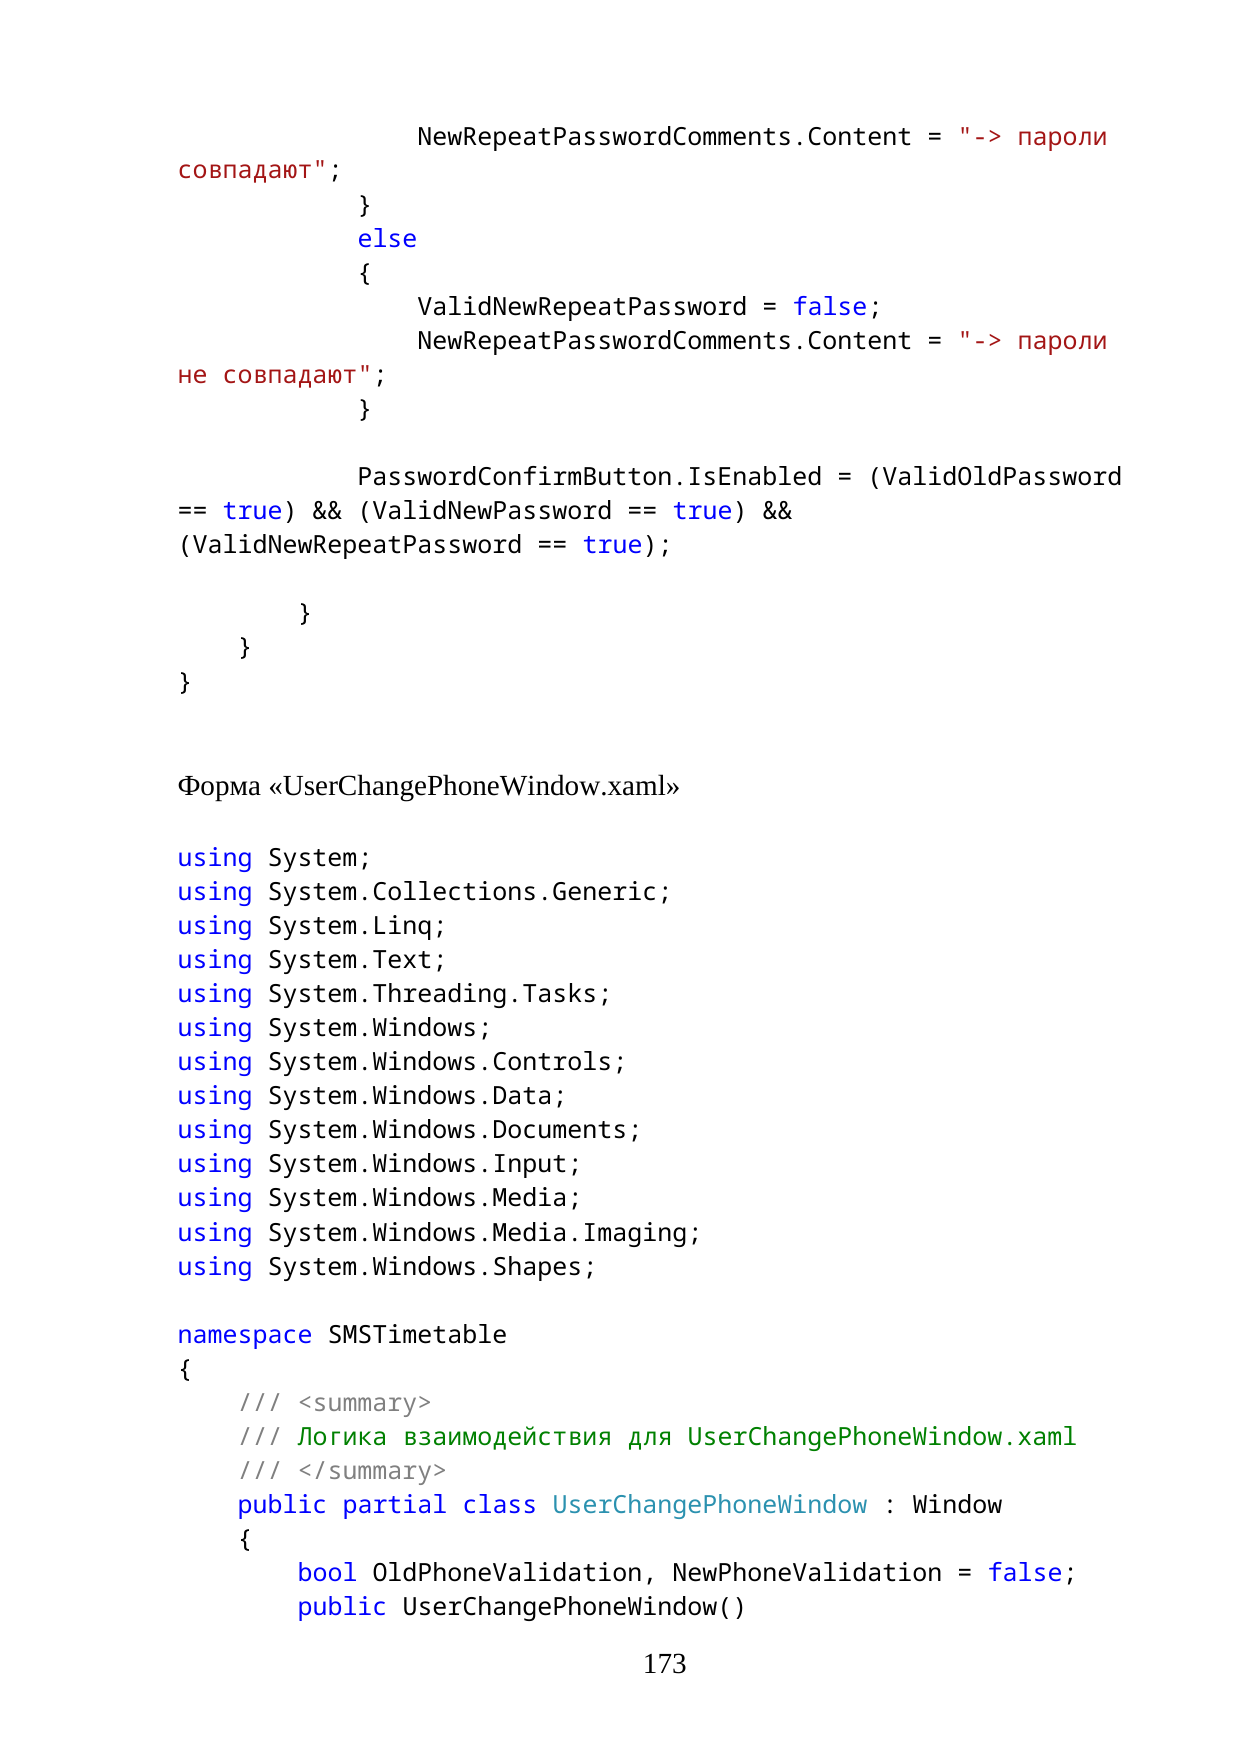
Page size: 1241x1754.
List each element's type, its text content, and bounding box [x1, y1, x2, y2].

text else [177, 220, 1152, 254]
text ValidNewRepeatPassword = false; [177, 288, 1152, 322]
text } [177, 186, 1152, 220]
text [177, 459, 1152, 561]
text NewRepeatPasswordComments.Content = "-> пароли не совпадают"; [177, 322, 1152, 391]
text NewRepeatPasswordComments.Content = "-> пароли совпадают"; [177, 118, 1152, 186]
text { [177, 254, 1152, 288]
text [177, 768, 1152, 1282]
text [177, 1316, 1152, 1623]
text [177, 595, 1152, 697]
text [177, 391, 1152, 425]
